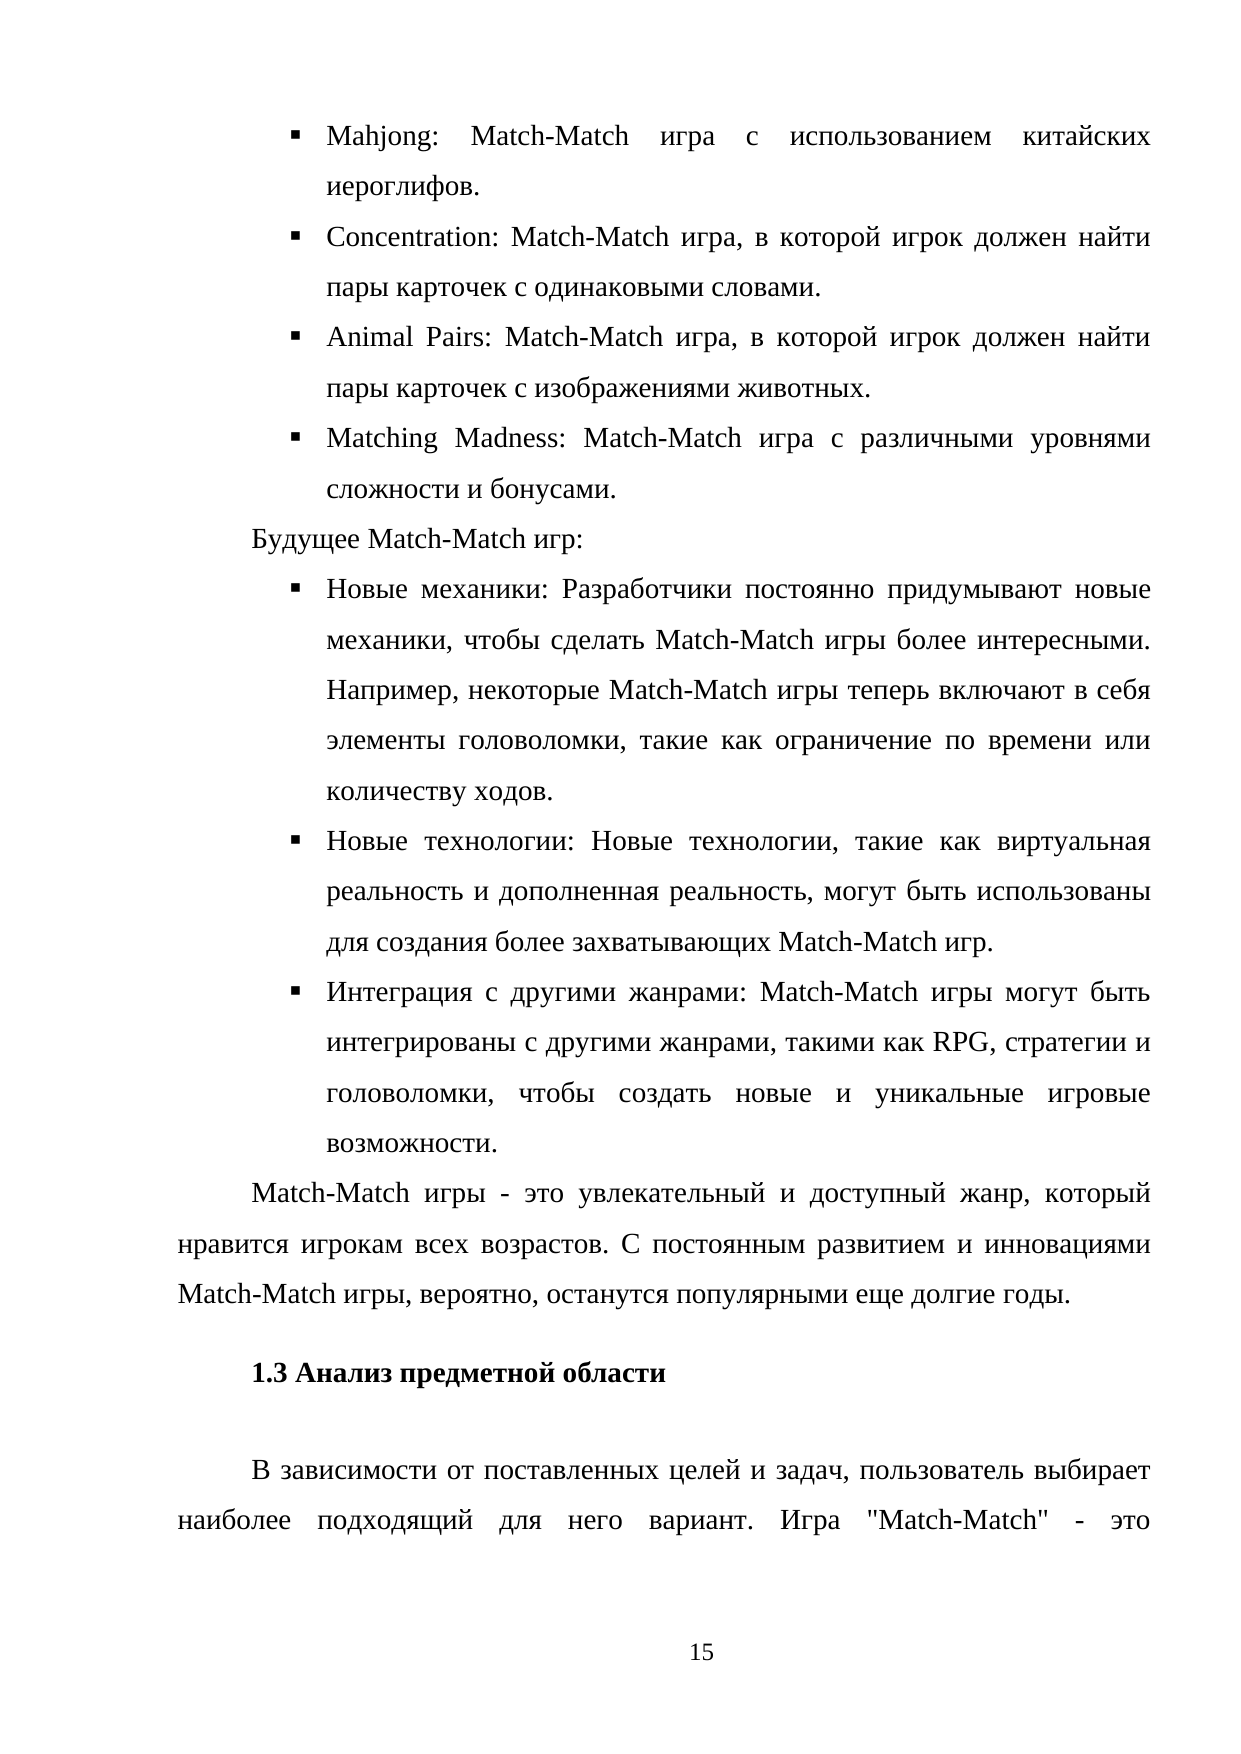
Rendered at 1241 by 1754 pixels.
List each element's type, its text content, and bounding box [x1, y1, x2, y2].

list Новые механики: Разработчики постоянно придумывают новые механики, чтобы сделать Match-Match игры более интересными. Например, некоторые Match-Match игры теперь включают в себя элементы головоломки, такие как ограничение по времени или количеству ходов. [288, 571, 1152, 806]
list Concentration: Match-Match игра, в которой игрок должен найти пары карточек с одинаковыми словами. [288, 219, 1152, 303]
list Интеграция с другими жанрами: Match-Match игры могут быть интегрированы с другими жанрами, такими как RPG, стратегии и головоломки, чтобы создать новые и уникальные игровые возможности. [288, 974, 1152, 1159]
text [177, 1452, 1152, 1536]
list Mahjong: Match-Match игра с использованием китайских иероглифов. [288, 118, 1152, 202]
text Будущее Match-Match игр: [177, 521, 1152, 554]
list Новые технологии: Новые технологии, такие как виртуальная реальность и дополненная реальность, могут быть использованы для создания более захватывающих Match-Match игр. [288, 823, 1152, 957]
list Matching Madness: Match-Match игра с различными уровнями сложности и бонусами. [288, 420, 1152, 504]
list Animal Pairs: Match-Match игра, в которой игрок должен найти пары карточек с изображениями животных. [288, 319, 1152, 403]
text Match-Match игры - это увлекательный и доступный жанр, который нравится игрокам всех возрастов. С постоянным развитием и инновациями Match-Match игры, вероятно, останутся популярными еще долгие годы. [177, 1175, 1152, 1309]
subtitle 1.3 Анализ предметной области [177, 1356, 1152, 1389]
